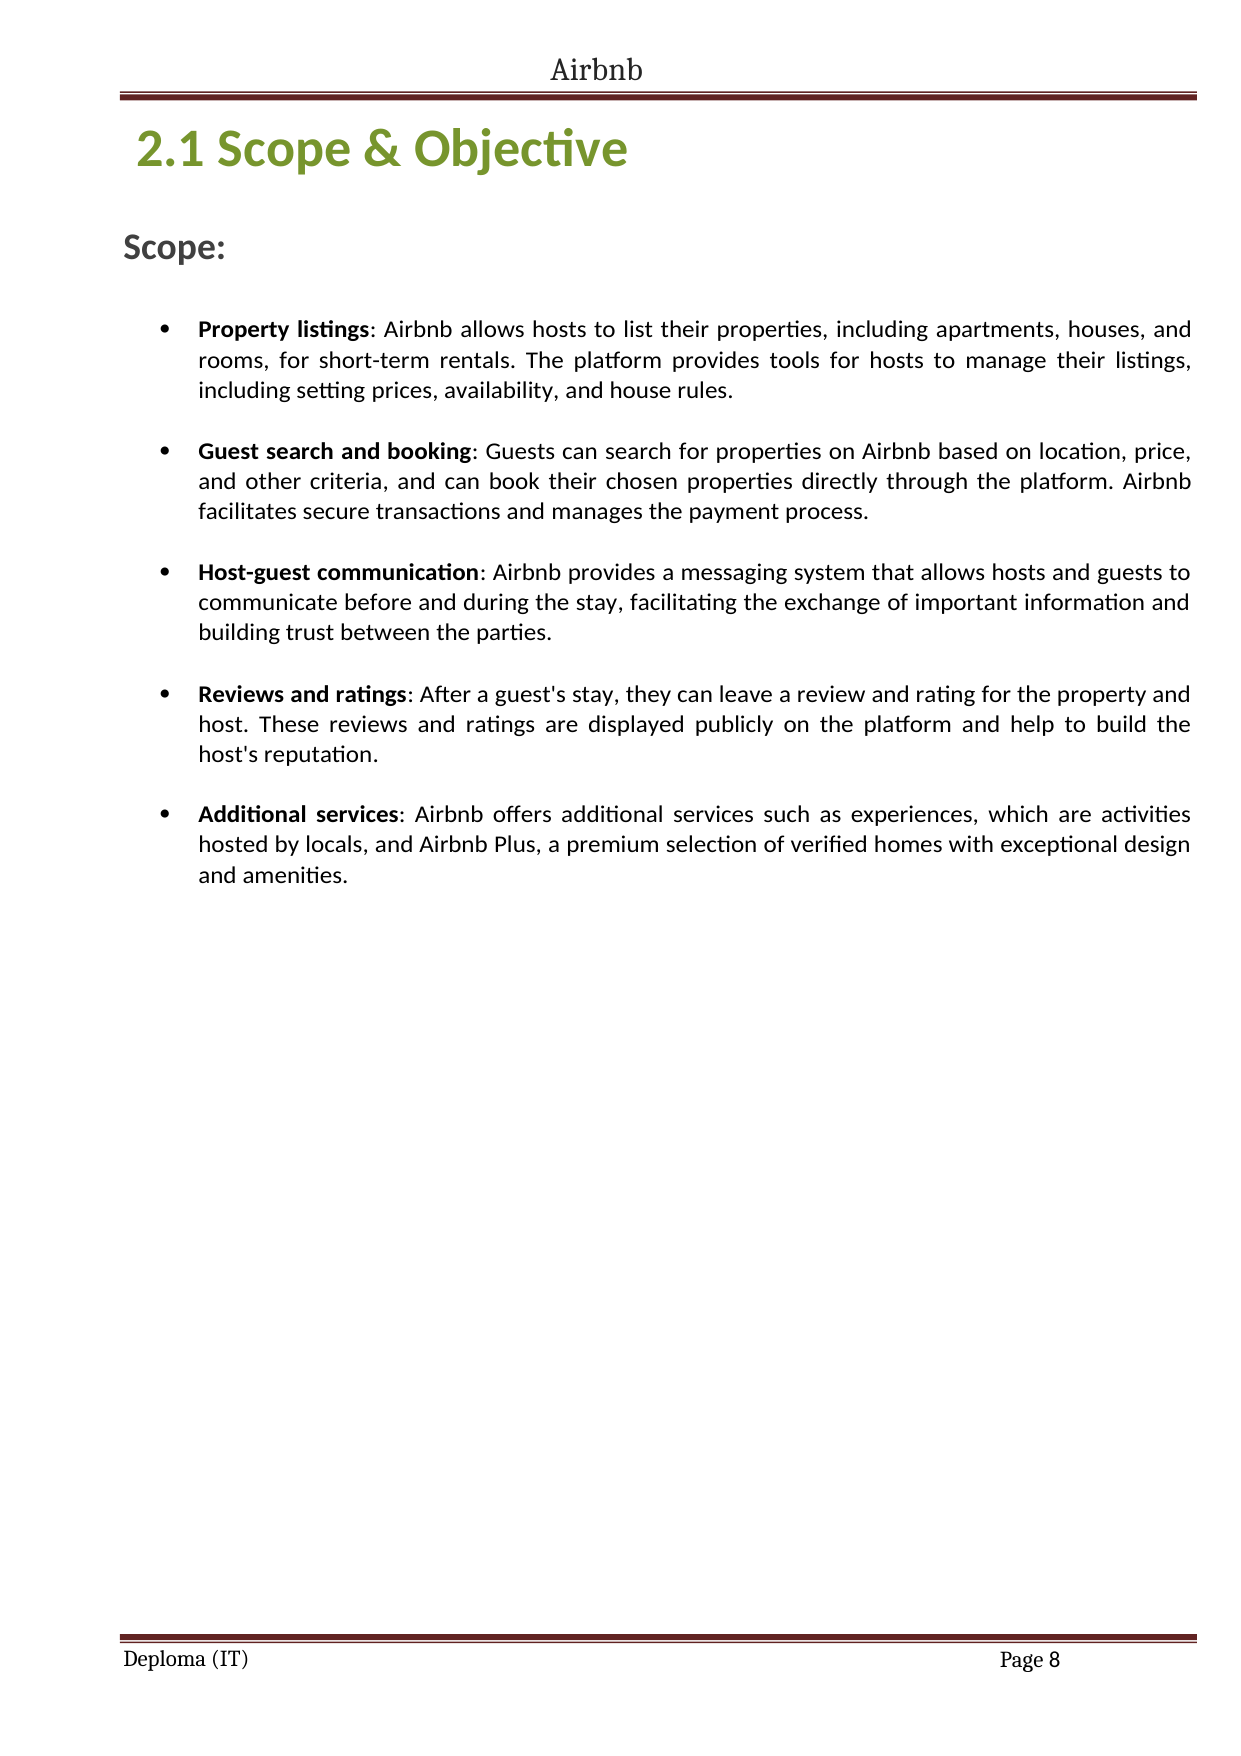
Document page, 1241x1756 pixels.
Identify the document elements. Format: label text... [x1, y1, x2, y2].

list Guest search and booking: Guests can search for properties on Airbnb based on location, price, and other criteria, and can book their chosen properties directly through the platform. Airbnb facilitates secure transactions and manages the payment process. [161, 436, 1192, 526]
subtitle Scope: [123, 223, 1238, 268]
list Reviews and ratings: After a guest's stay, they can leave a review and rating for the property and host. These reviews and ratings are displayed publicly on the platform and help to build the host's reputation. [161, 679, 1192, 768]
list Additional services: Airbnb offers additional services such as experiences, which are activities hosted by locals, and Airbnb Plus, a premium selection of verified homes with exceptional design and amenities. [161, 799, 1193, 889]
list Host-guest communication: Airbnb provides a messaging system that allows hosts and guests to communicate before and during the stay, facilitating the exchange of important information and building trust between the parties. [161, 557, 1192, 646]
list Scope & Objective [136, 114, 1238, 180]
list Property listings: Airbnb allows hosts to list their properties, including apartments, houses, and rooms, for short-term rentals. The platform provides tools for hosts to manage their listings, including setting prices, availability, and house rules. [161, 314, 1193, 404]
